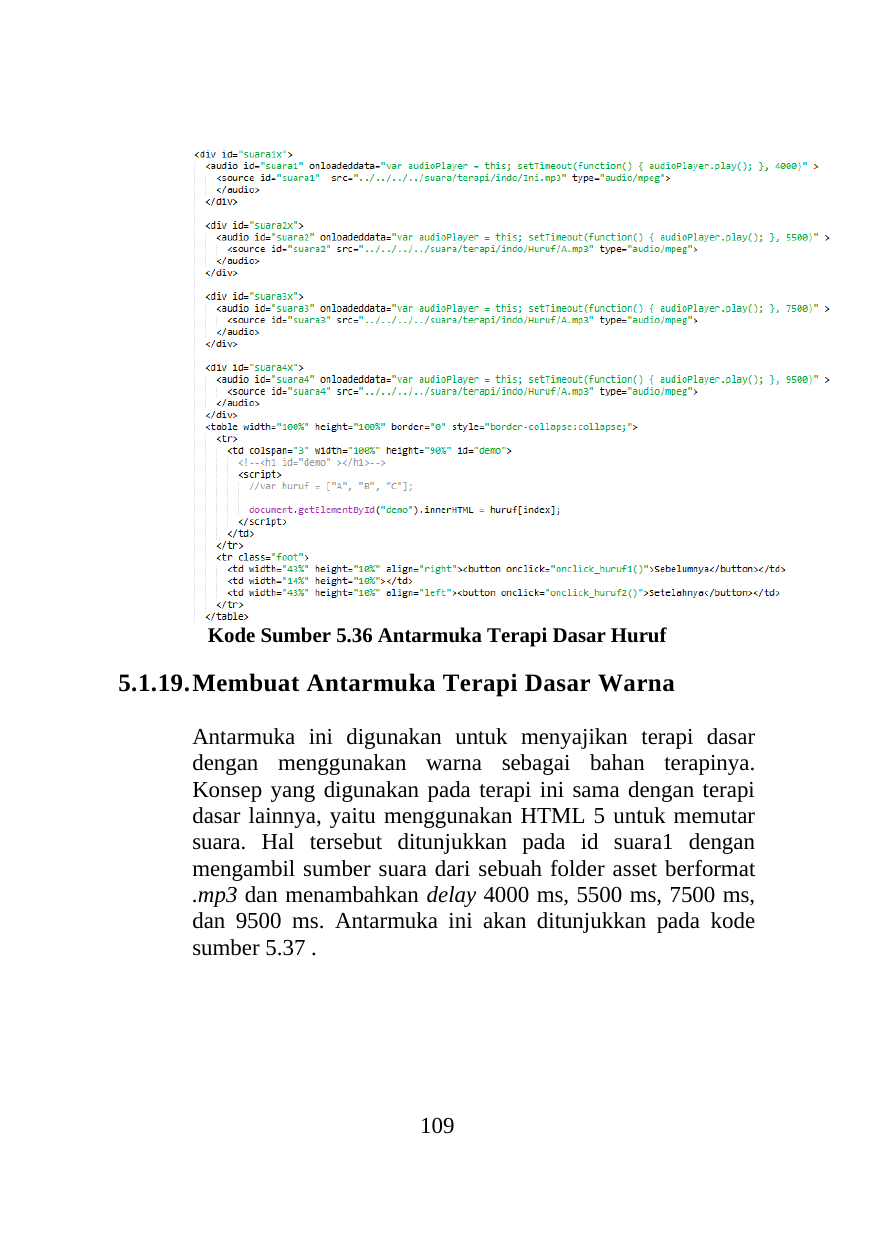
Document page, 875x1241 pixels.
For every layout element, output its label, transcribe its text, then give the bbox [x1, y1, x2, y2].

text Antarmuka ini digunakan untuk menyajikan terapi dasar dengan menggunakan warna sebagai bahan terapinya. Konsep yang digunakan pada terapi ini sama dengan terapi dasar lainnya, yaitu menggunakan HTML 5 untuk memutar suara. Hal tersebut ditunjukkan pada id suara1 dengan mengambil sumber suara dari sebuah folder asset berformat .mp3 dan menambahkan delay 4000 ms, 5500 ms, 7500 ms, dan 9500 ms. Antarmuka ini akan ditunjukkan pada kode sumber 5.37 . [192, 723, 756, 960]
subtitle Membuat Antarmuka Terapi Dasar Warna [118, 668, 756, 697]
text Kode Sumber 5.36 Antarmuka Terapi Dasar Huruf [118, 623, 756, 647]
picture [192, 147, 831, 623]
